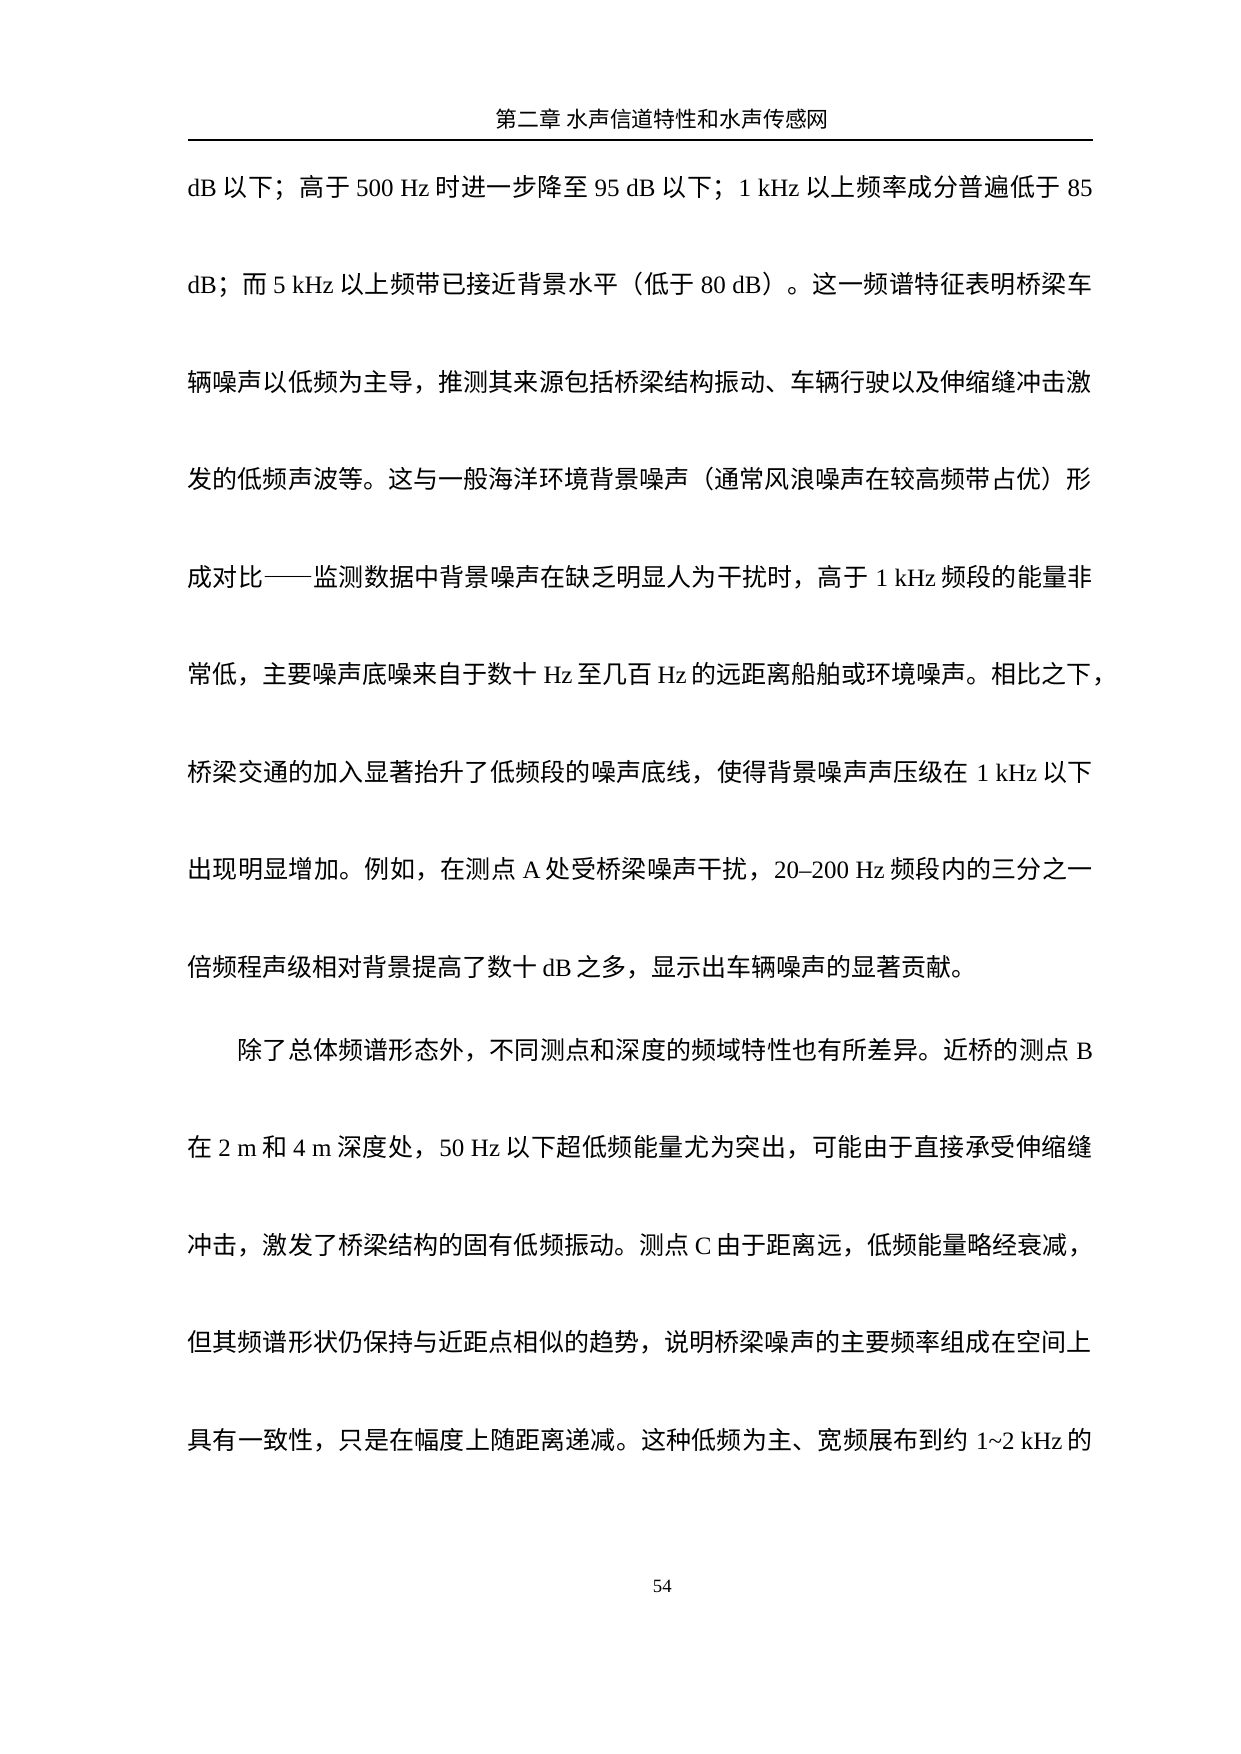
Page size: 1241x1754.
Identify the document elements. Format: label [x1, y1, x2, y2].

text [187, 153, 1093, 998]
text [187, 1016, 1093, 1471]
